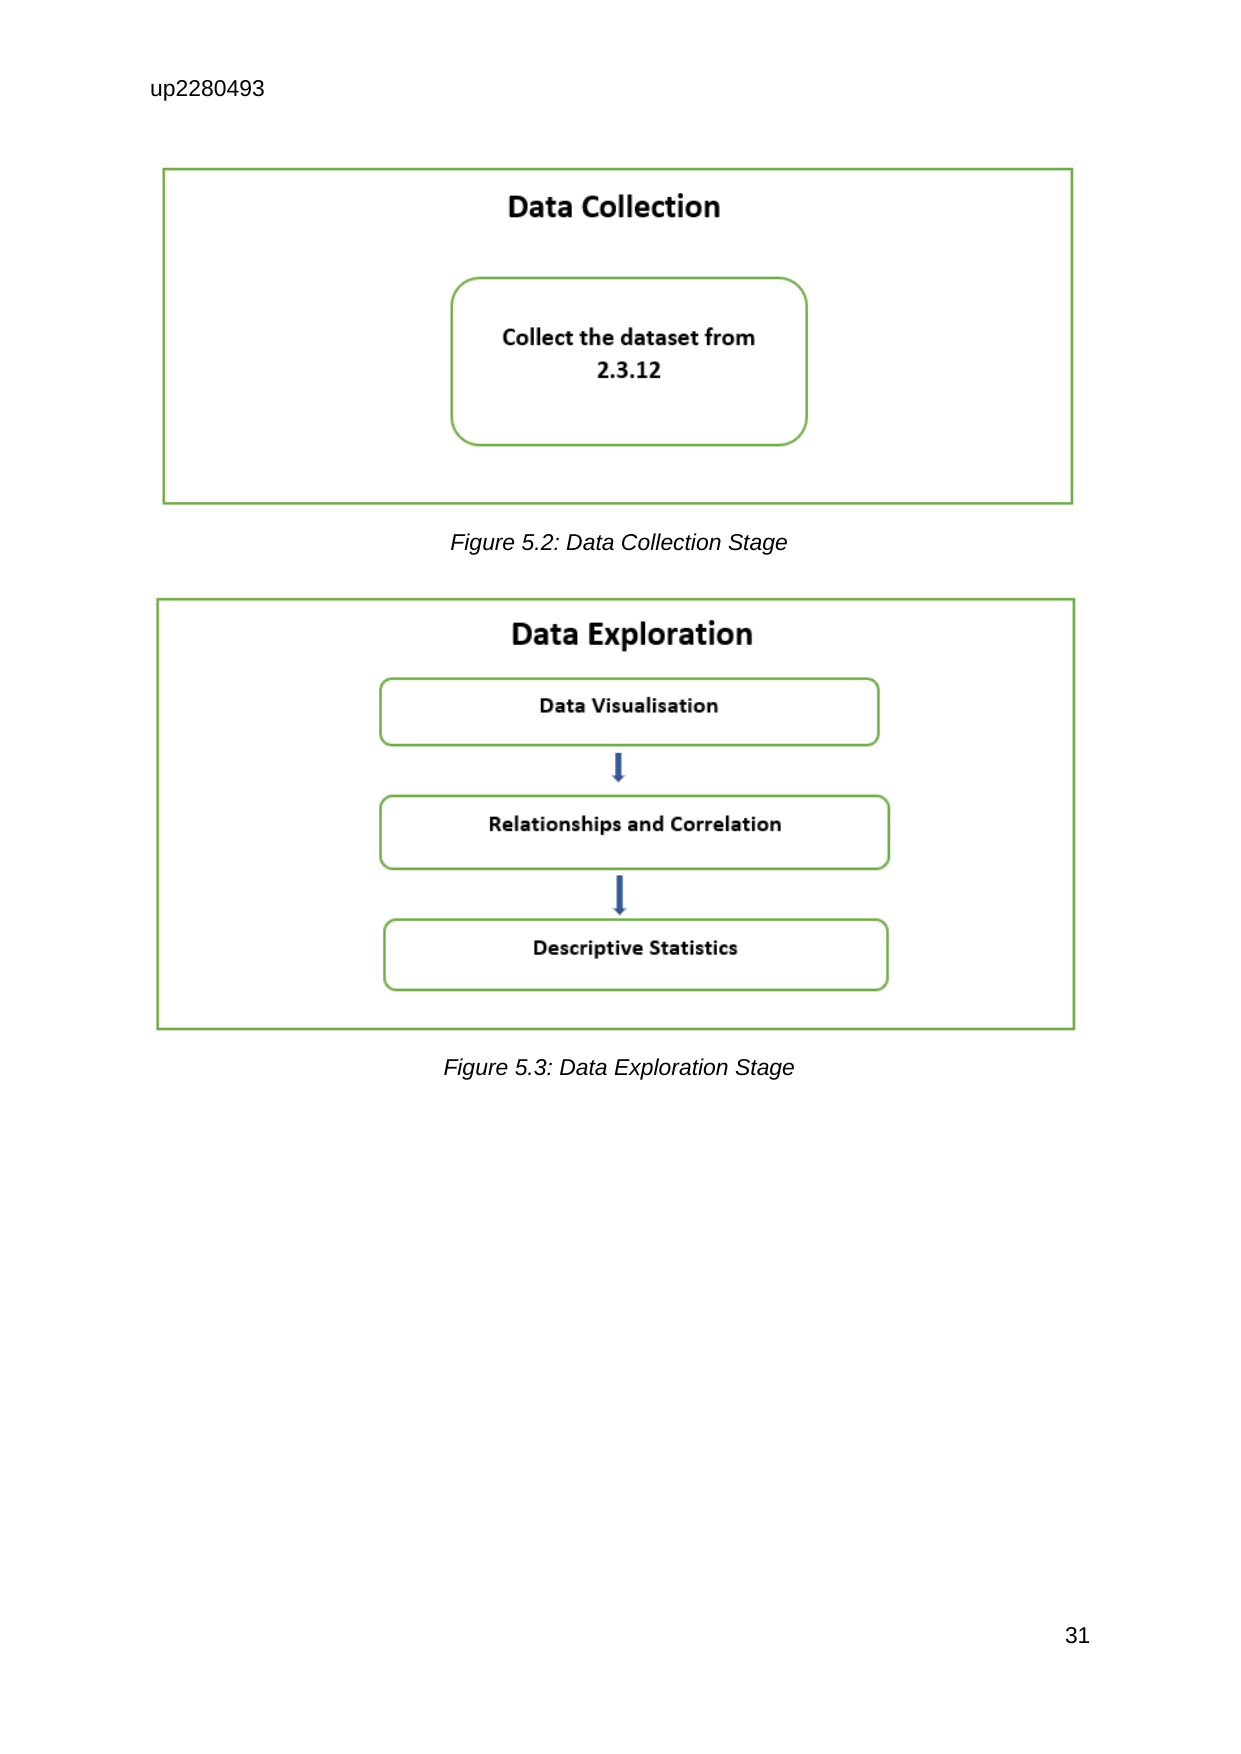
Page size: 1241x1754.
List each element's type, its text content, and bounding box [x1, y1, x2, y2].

text Figure 5.3: Data Exploration Stage [150, 1053, 1090, 1080]
picture [150, 589, 1091, 1050]
text Figure 5.2: Data Collection Stage [150, 529, 1090, 555]
picture [150, 150, 1091, 525]
